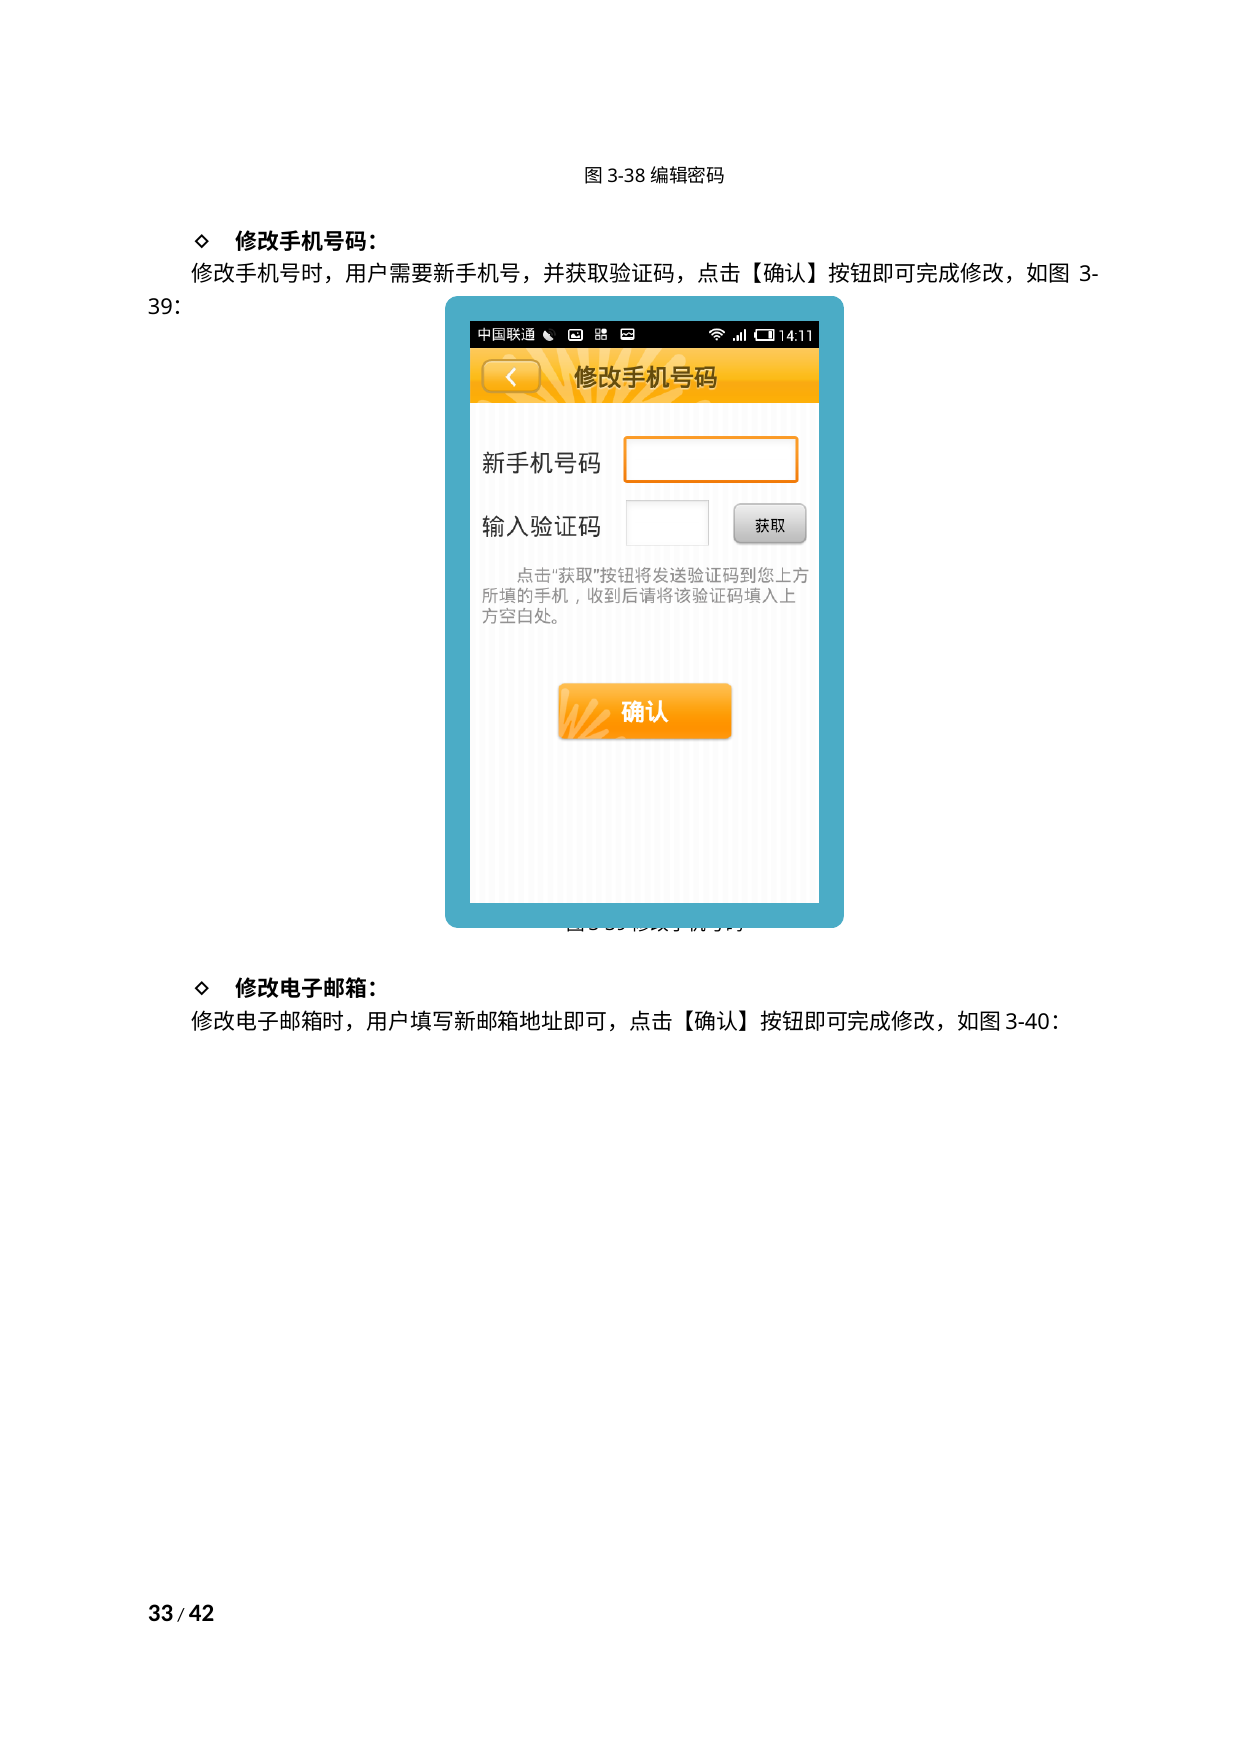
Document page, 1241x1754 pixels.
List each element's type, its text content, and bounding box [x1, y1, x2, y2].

list 修改手机号码： [192, 223, 1098, 256]
list 图3-38 编辑密码 [148, 158, 1098, 191]
picture [470, 321, 819, 903]
list 修改电子邮箱： [192, 971, 1098, 1003]
text 修改手机号时，用户需要新手机号，并获取验证码，点击【确认】按钮即可完成修改，如图3-39： [148, 256, 1098, 321]
list 图3-39 修改手机号码 [148, 906, 1098, 938]
text 修改电子邮箱时，用户填写新邮箱地址即可，点击【确认】按钮即可完成修改，如图3-40： [148, 1003, 1098, 1036]
